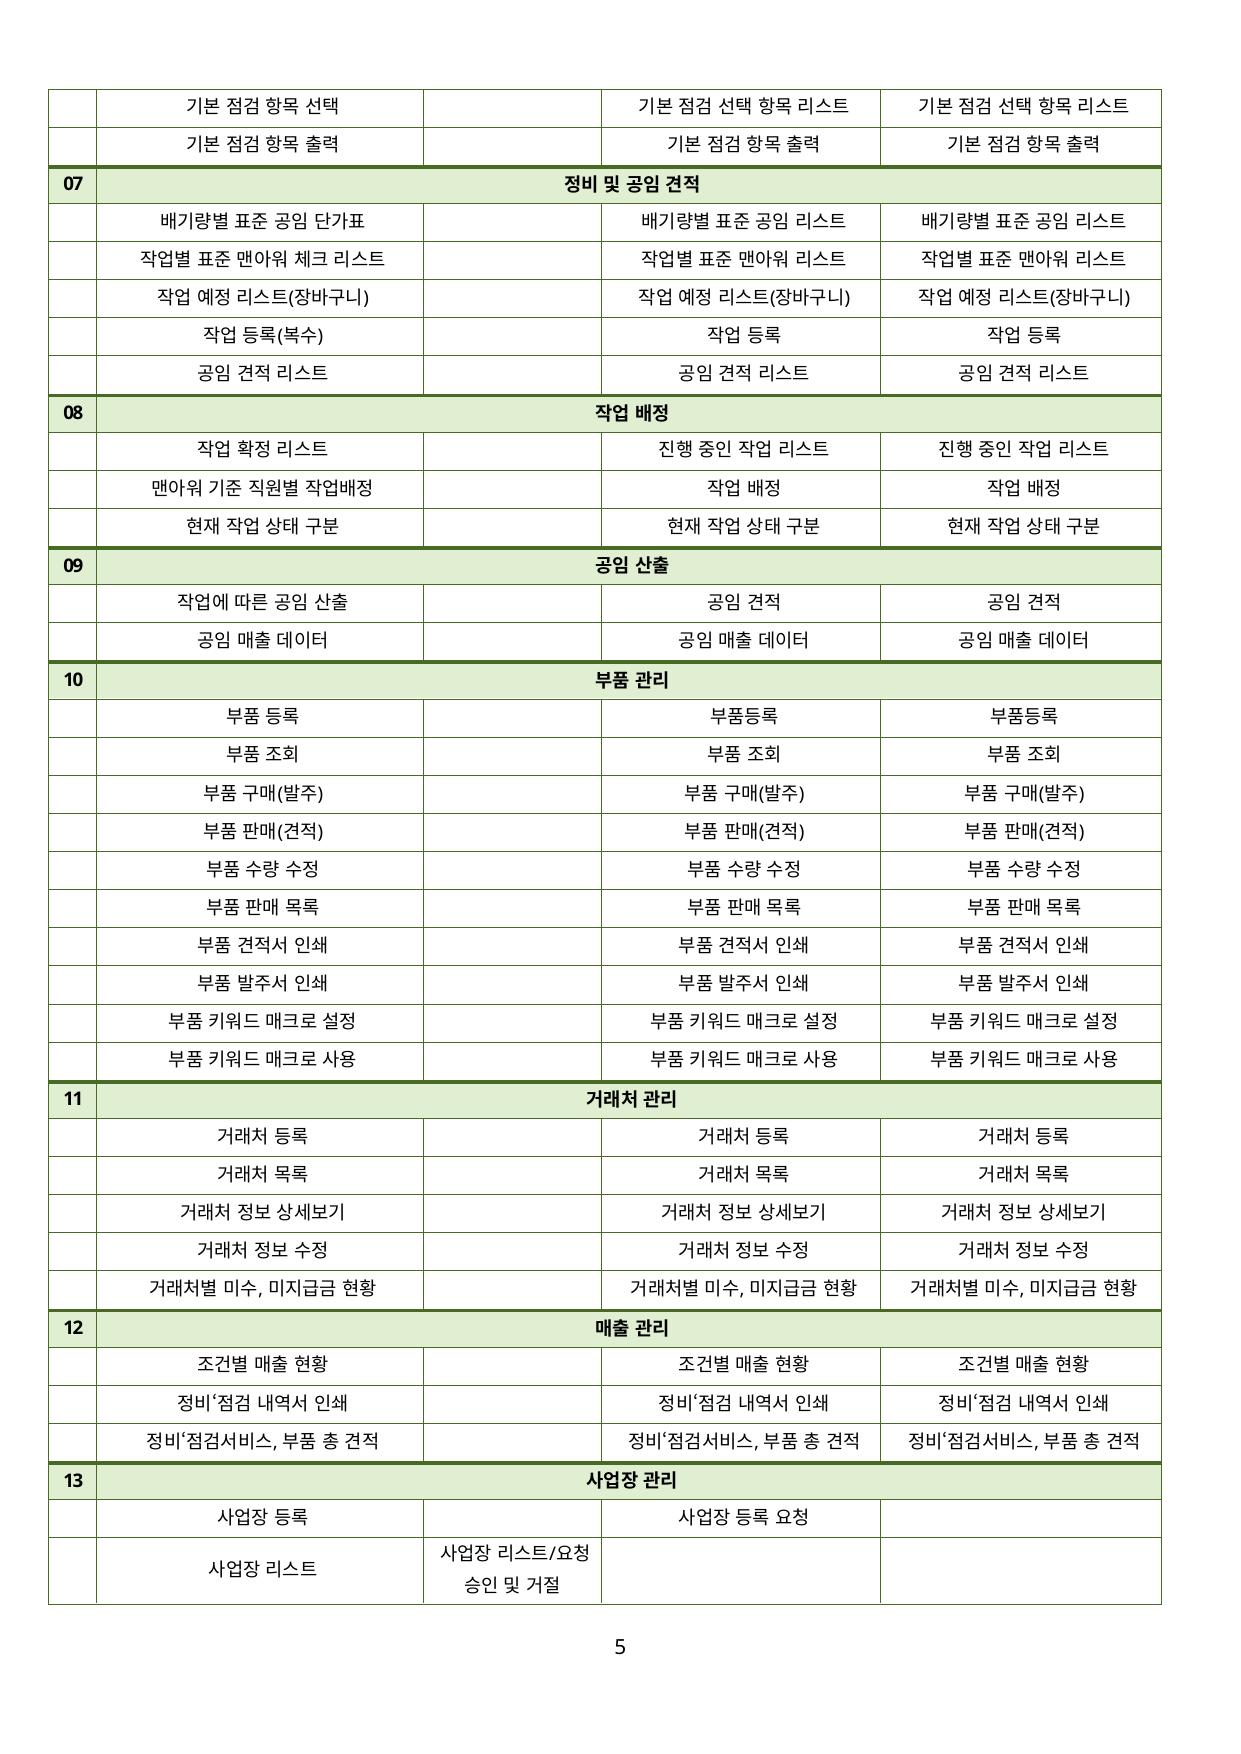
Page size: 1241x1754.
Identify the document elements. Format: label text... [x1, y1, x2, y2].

table_cell 작업 예정 리스트(장바구니) [881, 280, 1161, 317]
table_cell 거래처 관리 [97, 1084, 1161, 1118]
table_cell 작업 예정 리스트(장바구니) [97, 280, 423, 317]
table_cell 공임 견적 리스트 [97, 356, 423, 393]
table_cell 맨아워 기준 직원별 작업배정 [97, 471, 423, 508]
table_cell 부품 발주서 인쇄 [881, 966, 1161, 1003]
table_cell 현재 작업 상태 구분 [602, 509, 880, 546]
table_cell [424, 700, 601, 737]
table_cell 기본 점검 항목 출력 [881, 128, 1161, 165]
table_cell 거래처별 미수, 미지급금 현황 [602, 1271, 880, 1308]
table_cell [424, 128, 601, 165]
table_cell 기본 점검 선택 항목 리스트 [881, 90, 1161, 127]
table_cell 08 [49, 397, 96, 432]
table_cell 기본 점검 항목 출력 [97, 128, 423, 165]
table_cell 공임 매출 데이터 [97, 623, 423, 660]
table_cell [49, 966, 96, 1003]
table_cell 사업장 관리 [97, 1465, 1161, 1499]
table_cell 07 [49, 169, 96, 203]
table_cell 배기량별 표준 공임 단가표 [97, 204, 423, 241]
table_cell [49, 928, 96, 965]
table_cell 부품 키워드 매크로 사용 [97, 1043, 423, 1080]
table_cell 공임 매출 데이터 [602, 623, 880, 660]
table_cell 사업장 리스트 [97, 1538, 423, 1603]
table_cell 작업 배정 [97, 397, 1161, 432]
table_cell 작업 등록(복수) [97, 318, 423, 355]
table_cell 매출 관리 [97, 1312, 1161, 1347]
table_cell 부품 조회 [881, 738, 1161, 775]
table_cell [424, 1500, 601, 1537]
table_cell [424, 471, 601, 508]
table_cell [424, 852, 601, 889]
table_cell 거래처 목록 [602, 1157, 880, 1194]
table_cell 정비‘점검서비스, 부품 총 견적 [881, 1424, 1161, 1461]
table_cell [424, 814, 601, 851]
table_cell 거래처 목록 [97, 1157, 423, 1194]
table_cell 작업별 표준 맨아워 리스트 [881, 242, 1161, 279]
table_cell [424, 585, 601, 622]
table_cell 거래처 등록 [881, 1119, 1161, 1156]
table_cell 10 [49, 664, 96, 698]
table_cell [424, 623, 601, 660]
table_cell 거래처 정보 수정 [881, 1233, 1161, 1270]
table_cell 부품 등록 [97, 700, 423, 737]
table_cell 부품 판매 목록 [97, 890, 423, 927]
table_cell [424, 1043, 601, 1080]
table_cell 작업 배정 [881, 471, 1161, 508]
table_cell [49, 1500, 96, 1537]
table_cell [424, 928, 601, 965]
table_cell [424, 1195, 601, 1232]
table_cell 공임 산출 [97, 550, 1161, 584]
table_cell 부품 관리 [97, 664, 1161, 698]
table_cell [424, 1271, 601, 1308]
table_cell [49, 509, 96, 546]
table_cell [881, 1538, 1161, 1603]
table_cell 작업 예정 리스트(장바구니) [602, 280, 880, 317]
table_cell [424, 356, 601, 393]
table_cell [49, 700, 96, 737]
table_cell 사업장 등록 요청 [602, 1500, 880, 1537]
table_cell 13 [49, 1465, 96, 1499]
table_cell 정비‘점검서비스, 부품 총 견적 [602, 1424, 880, 1461]
table_cell [424, 1424, 601, 1461]
table_cell 부품 판매(견적) [97, 814, 423, 851]
table_cell 부품등록 [602, 700, 880, 737]
table_cell [424, 966, 601, 1003]
table_cell 부품등록 [881, 700, 1161, 737]
table_cell 사업장 등록 [97, 1500, 423, 1537]
table_cell 작업별 표준 맨아워 체크 리스트 [97, 242, 423, 279]
table_cell 거래처 정보 수정 [602, 1233, 880, 1270]
table_cell [424, 204, 601, 241]
table_cell [49, 1195, 96, 1232]
table_cell [49, 623, 96, 660]
table_cell 부품 판매(견적) [881, 814, 1161, 851]
table_cell [49, 738, 96, 775]
table_cell 부품 발주서 인쇄 [97, 966, 423, 1003]
table_cell 진행 중인 작업 리스트 [881, 433, 1161, 470]
table_cell 작업 등록 [881, 318, 1161, 355]
table_cell 현재 작업 상태 구분 [97, 509, 423, 546]
table_cell 조건별 매출 현황 [881, 1348, 1161, 1385]
table_cell 거래처별 미수, 미지급금 현황 [881, 1271, 1161, 1308]
table_cell 현재 작업 상태 구분 [881, 509, 1161, 546]
table_cell 조건별 매출 현황 [602, 1348, 880, 1385]
table_cell [49, 318, 96, 355]
table_cell 거래처 등록 [97, 1119, 423, 1156]
table_cell [49, 128, 96, 165]
table_cell 부품 키워드 매크로 설정 [602, 1005, 880, 1042]
table_cell [424, 280, 601, 317]
table_cell 기본 점검 항목 선택 [97, 90, 423, 127]
table_cell 거래처 정보 상세보기 [602, 1195, 880, 1232]
table_cell [424, 318, 601, 355]
table_cell [49, 471, 96, 508]
table_cell 공임 견적 리스트 [602, 356, 880, 393]
table_cell 기본 점검 항목 출력 [602, 128, 880, 165]
table_cell 거래처 정보 상세보기 [97, 1195, 423, 1232]
table_cell [424, 1157, 601, 1194]
table_cell [49, 890, 96, 927]
table_cell 작업 등록 [602, 318, 880, 355]
table_cell 12 [49, 1312, 96, 1347]
table_cell [424, 509, 601, 546]
table_cell 정비‘점검 내역서 인쇄 [881, 1386, 1161, 1423]
table_cell 부품 견적서 인쇄 [602, 928, 880, 965]
table_cell 작업 확정 리스트 [97, 433, 423, 470]
table_cell [424, 433, 601, 470]
table_cell [424, 1386, 601, 1423]
table_cell [49, 1271, 96, 1308]
table_cell 부품 키워드 매크로 설정 [881, 1005, 1161, 1042]
table_cell 배기량별 표준 공임 리스트 [881, 204, 1161, 241]
table_cell [49, 1043, 96, 1080]
table_cell 부품 키워드 매크로 설정 [97, 1005, 423, 1042]
table_cell 공임 견적 [881, 585, 1161, 622]
table_cell 부품 구매(발주) [602, 776, 880, 813]
table_cell [49, 1424, 96, 1461]
table_cell [424, 776, 601, 813]
table_cell 부품 판매 목록 [881, 890, 1161, 927]
table_cell 부품 키워드 매크로 사용 [881, 1043, 1161, 1080]
table_cell [49, 90, 96, 127]
table_cell 11 [49, 1084, 96, 1118]
table_cell [49, 1157, 96, 1194]
table_cell 진행 중인 작업 리스트 [602, 433, 880, 470]
table_cell 조건별 매출 현황 [97, 1348, 423, 1385]
table_cell [49, 1386, 96, 1423]
table_cell [49, 1005, 96, 1042]
table_cell [49, 852, 96, 889]
table_cell 부품 판매 목록 [602, 890, 880, 927]
table_cell 거래처 정보 수정 [97, 1233, 423, 1270]
table_cell 거래처 정보 상세보기 [881, 1195, 1161, 1232]
table_cell 거래처별 미수, 미지급금 현황 [97, 1271, 423, 1308]
table_cell 사업장 리스트/요청 승인 및 거절 [424, 1538, 601, 1603]
table_cell 부품 구매(발주) [881, 776, 1161, 813]
table_cell 정비‘점검서비스, 부품 총 견적 [97, 1424, 423, 1461]
table_cell 부품 키워드 매크로 사용 [602, 1043, 880, 1080]
table_cell [881, 1500, 1161, 1537]
table_cell 작업 배정 [602, 471, 880, 508]
table_cell [49, 280, 96, 317]
table_cell 부품 구매(발주) [97, 776, 423, 813]
table_cell [49, 585, 96, 622]
table_cell 배기량별 표준 공임 리스트 [602, 204, 880, 241]
table_cell [49, 776, 96, 813]
table_cell [49, 1348, 96, 1385]
table_cell 부품 수량 수정 [881, 852, 1161, 889]
table_cell 부품 조회 [602, 738, 880, 775]
table_cell [49, 1233, 96, 1270]
table_cell 부품 수량 수정 [97, 852, 423, 889]
table_cell 공임 견적 [602, 585, 880, 622]
table_cell 정비‘점검 내역서 인쇄 [602, 1386, 880, 1423]
table_cell 거래처 등록 [602, 1119, 880, 1156]
table_cell 정비 및 공임 견적 [97, 169, 1161, 203]
table_cell [424, 1119, 601, 1156]
table_cell 기본 점검 선택 항목 리스트 [602, 90, 880, 127]
table_cell 공임 매출 데이터 [881, 623, 1161, 660]
table_cell 작업별 표준 맨아워 리스트 [602, 242, 880, 279]
table_cell 부품 판매(견적) [602, 814, 880, 851]
table_cell [49, 356, 96, 393]
table_cell [424, 890, 601, 927]
table_cell [424, 1233, 601, 1270]
table_cell 부품 견적서 인쇄 [881, 928, 1161, 965]
table_cell [49, 242, 96, 279]
table_cell 작업에 따른 공임 산출 [97, 585, 423, 622]
table_cell 부품 발주서 인쇄 [602, 966, 880, 1003]
table_cell 부품 수량 수정 [602, 852, 880, 889]
table_cell [49, 204, 96, 241]
table_cell [602, 1538, 880, 1603]
table_cell [49, 433, 96, 470]
table_cell [424, 1348, 601, 1385]
table_cell [424, 1005, 601, 1042]
table_cell 공임 견적 리스트 [881, 356, 1161, 393]
table_cell [49, 1538, 96, 1603]
table_cell 정비‘점검 내역서 인쇄 [97, 1386, 423, 1423]
table_cell [424, 242, 601, 279]
table_cell [424, 738, 601, 775]
table_cell [49, 1119, 96, 1156]
table_cell 09 [49, 550, 96, 584]
table_cell [424, 90, 601, 127]
table_cell [49, 814, 96, 851]
table_cell 부품 조회 [97, 738, 423, 775]
table_cell 부품 견적서 인쇄 [97, 928, 423, 965]
table_cell 거래처 목록 [881, 1157, 1161, 1194]
